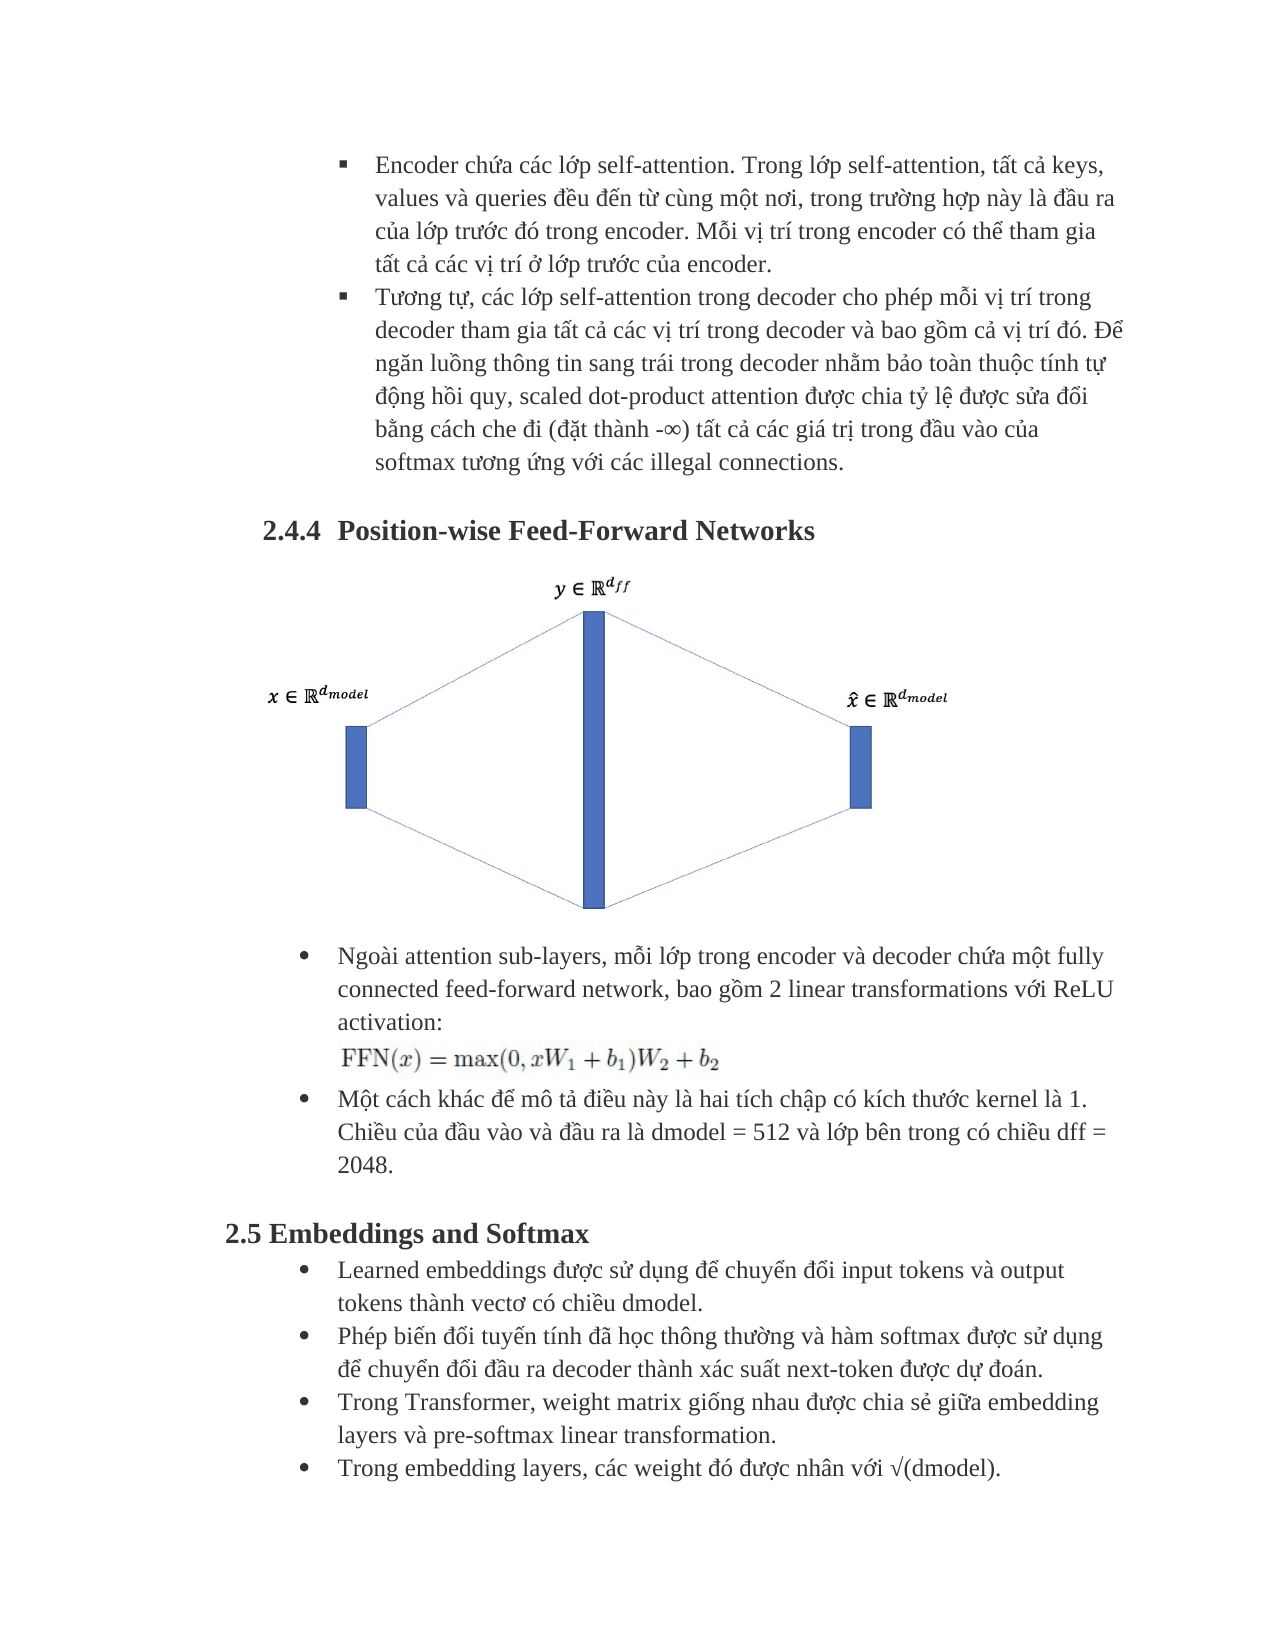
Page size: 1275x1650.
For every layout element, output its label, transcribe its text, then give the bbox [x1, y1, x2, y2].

list Learned embeddings được sử dụng để chuyển đổi input tokens và output tokens thành vectơ có chiều dmodel. [300, 1255, 1125, 1317]
list Embeddings and Softmax [225, 1216, 1125, 1250]
picture [262, 572, 951, 915]
list Phép biến đổi tuyến tính đã học thông thường và hàm softmax được sử dụng để chuyển đổi đầu ra decoder thành xác suất next-token được dự đoán. [300, 1321, 1125, 1383]
list Trong embedding layers, các weight đó được nhân với √(dmodel). [300, 1453, 1125, 1482]
list Encoder chứa các lớp self-attention. Trong lớp self-attention, tất cả keys, values và queries đều đến từ cùng một nơi, trong trường hợp này là đầu ra của lớp trước đó trong encoder. Mỗi vị trí trong encoder có thể tham gia tất cả các vị trí ở lớp trước của encoder. [337, 150, 1125, 278]
list Tương tự, các lớp self-attention trong decoder cho phép mỗi vị trí trong decoder tham gia tất cả các vị trí trong decoder và bao gồm cả vị trí đó. Để ngăn luồng thông tin sang trái trong decoder nhằm bảo toàn thuộc tính tự động hồi quy, scaled dot-product attention được chia tỷ lệ được sửa đổi bằng cách che đi (đặt thành -∞) tất cả các giá trị trong đầu vào của softmax tương ứng với các illegal connections. [337, 282, 1125, 476]
list Position-wise Feed-Forward Networks [262, 513, 1125, 547]
list Một cách khác để mô tả điều này là hai tích chập có kích thước kernel là 1. Chiều của đầu vào và đầu ra là dmodel = 512 và lớp bên trong có chiều dff = 2048. [300, 1084, 1125, 1179]
picture [337, 1040, 725, 1079]
list Ngoài attention sub-layers, mỗi lớp trong encoder và decoder chứa một fully connected feed-forward network, bao gồm 2 linear transformations với ReLU activation: [300, 941, 1125, 1036]
list Trong Transformer, weight matrix giống nhau được chia sẻ giữa embedding layers và pre-softmax linear transformation. [300, 1387, 1125, 1449]
